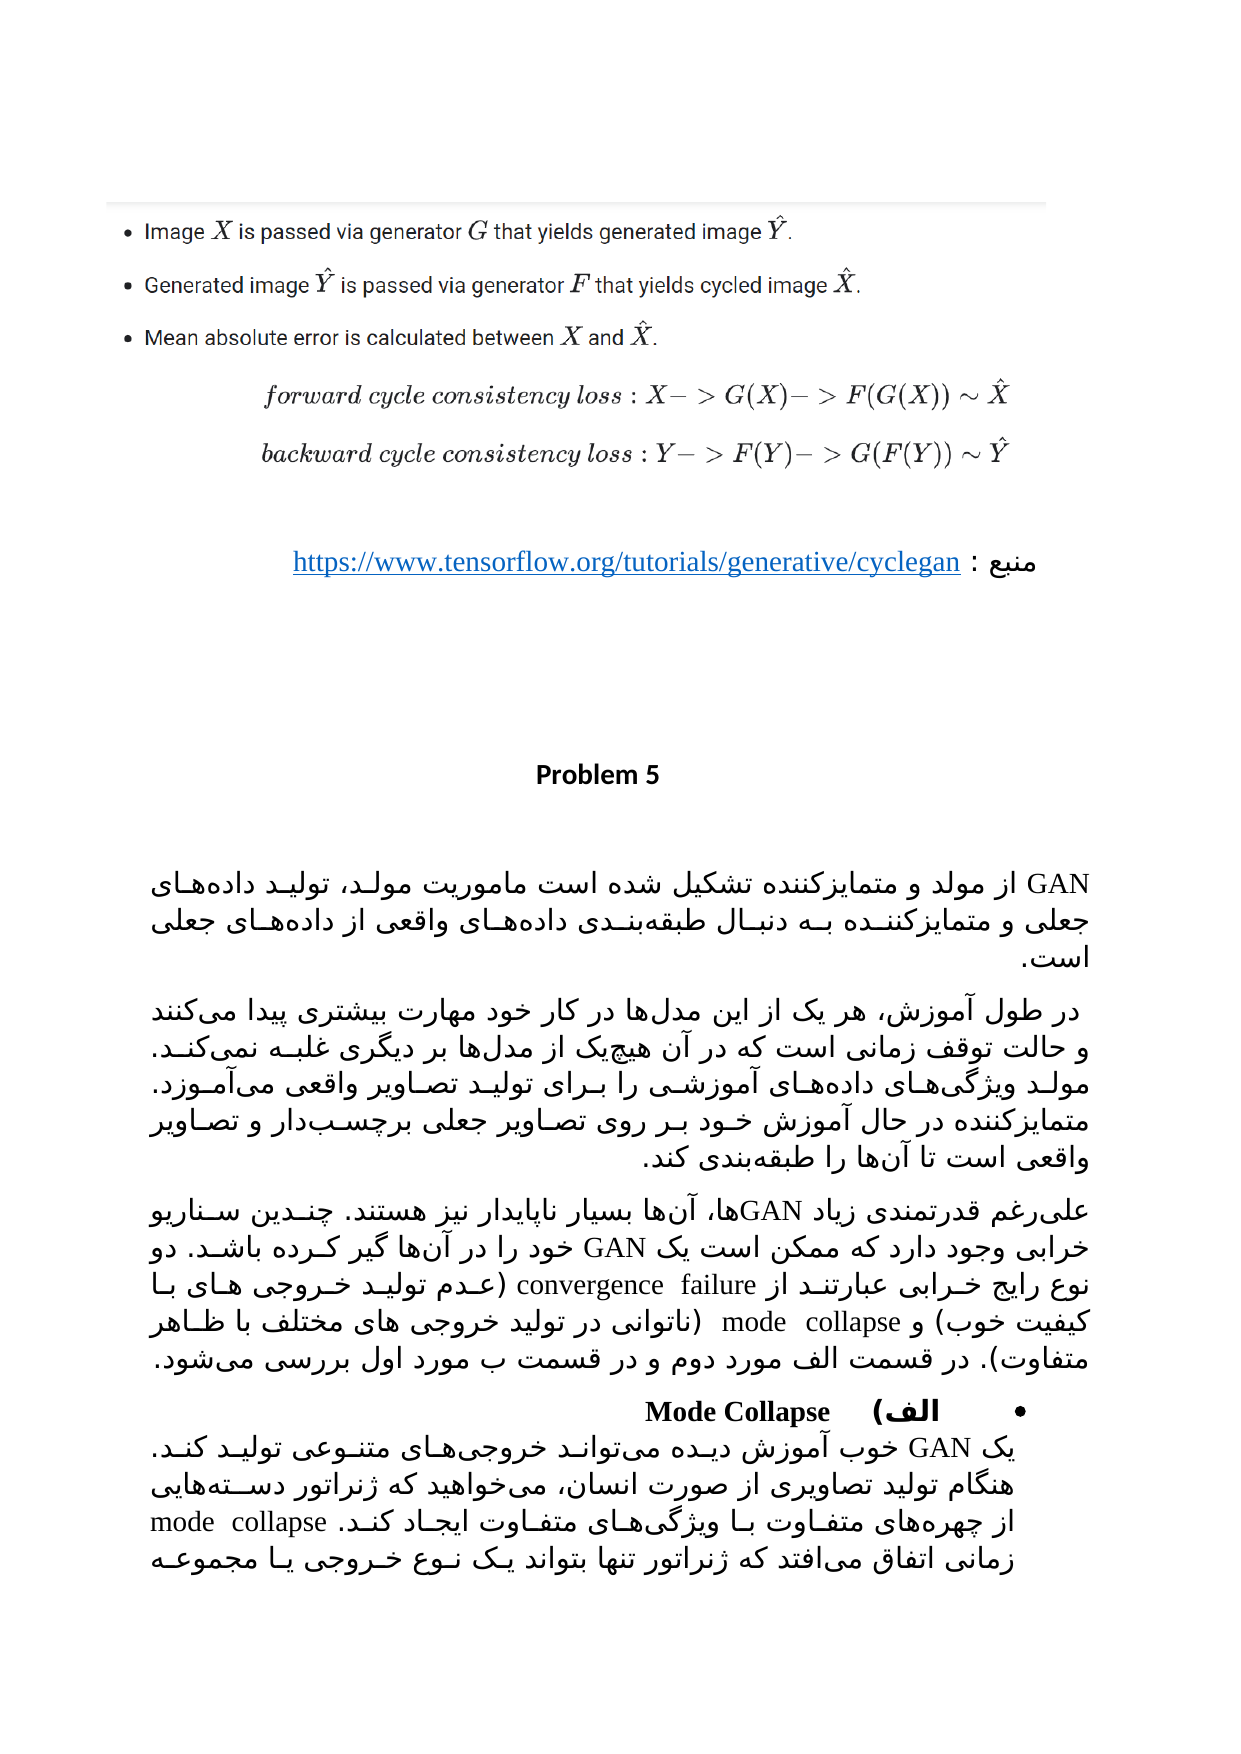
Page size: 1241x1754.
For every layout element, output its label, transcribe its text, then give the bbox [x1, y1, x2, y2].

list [150, 1431, 1015, 1575]
text منبع : https://www.tensorflow.org/tutorials/generative/cyclegan [150, 544, 1046, 579]
text در طول آموزش، هر یک از این مدل‌ها در کار خود مهارت بیشتری پیدا می‌کنند و حالت توقف زمانی است که در آن هیچ‌یک از مدل‌ها بر دیگری غلبه نمی‌کند. مولد ویژگی‌های داده‌های آموزشی را برای تولید تصاویر واقعی می‌آموزد. متمایزکننده در حال آموزش خود بر روی تصاویر جعلی برچسب‌دار و تصاویر واقعی است تا آ‌‌ن‌ها را طبقه‌بندی کند. [150, 993, 1090, 1174]
list الف) Mode Collapse [150, 1394, 1015, 1428]
text Problem 5 [150, 756, 1046, 792]
text علی‌رغم قدرتمندی زیاد GANها، آن‌ها بسیار ناپایدار نیز هستند. چندین سناریو خرابی وجود دارد که ممکن است یک GAN خود را در آن‌ها گیر کرده باشد. دو نوع رایج خرابی عبارتند از convergence failure (عدم تولید خروجی های با کیفیت خوب) و mode collapse (ناتوانی در تولید خروجی های مختلف با ظاهر متفاوت). در قسمت الف مورد دوم و در قسمت ب مورد اول بررسی می‌شود. [150, 1193, 1090, 1375]
text GAN از مولد و متمایزکننده تشکیل شده است ماموریت مولد، تولید داده‌های جعلی و متمایزکننده به دنبال طبقه‌بندی داده‌های واقعی از داده‌های جعلی است. [150, 867, 1090, 974]
picture [106, 202, 1047, 473]
